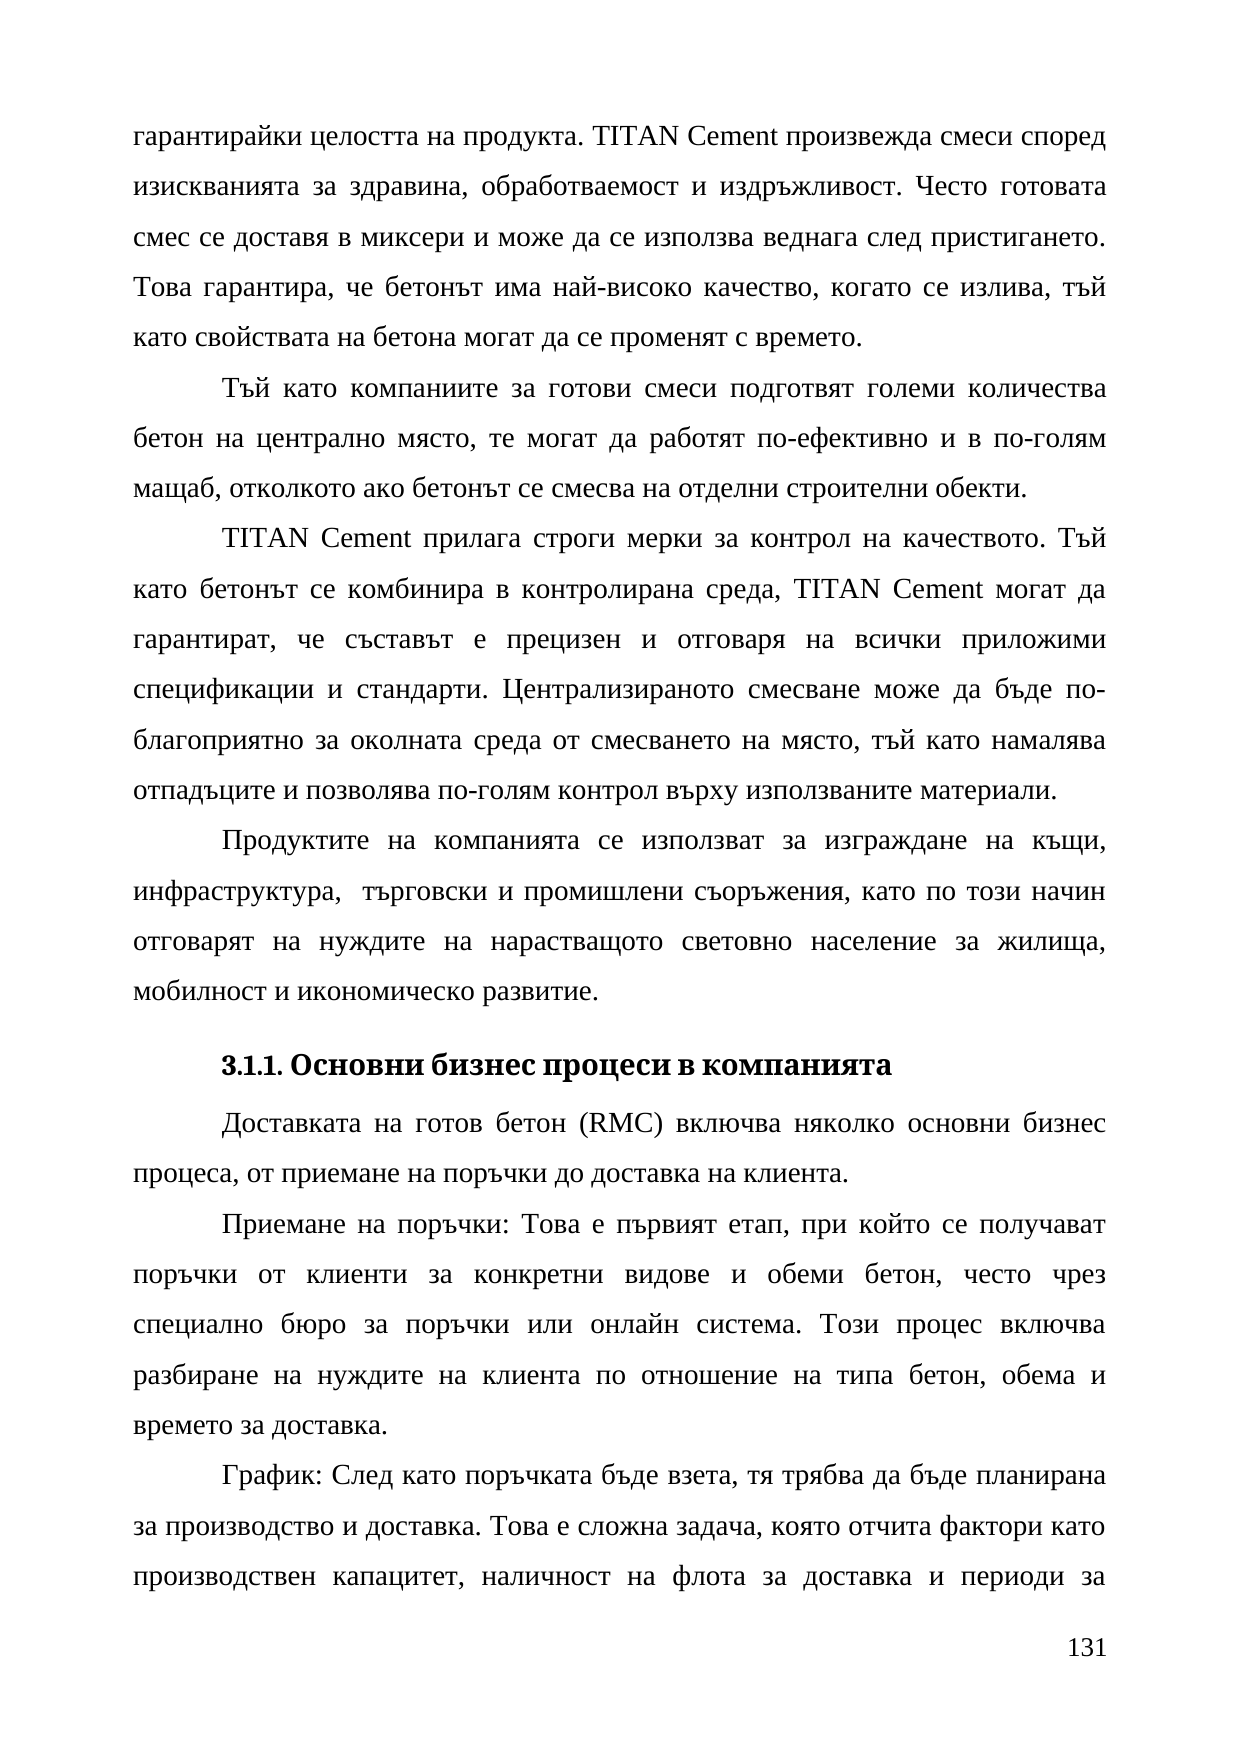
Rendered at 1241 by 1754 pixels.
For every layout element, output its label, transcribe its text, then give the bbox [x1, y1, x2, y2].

text TITAN Cement прилага строги мерки за контрол на качеството. Тъй като бетонът се комбинира в контролирана среда, TITAN Cement могат да гарантират, че съставът е прецизен и отговаря на всички приложими спецификации и стандарти. Централизираното смесване може да бъде по-благоприятно за околната среда от смесването на място, тъй като намалява отпадъците и позволява по-голям контрол върху използваните материали. [133, 521, 1107, 806]
text Приемане на поръчки: Това е първият етап, при който се получават поръчки от клиенти за конкретни видове и обеми бетон, често чрез специално бюро за поръчки или онлайн система. Този процес включва разбиране на нуждите на клиента по отношение на типа бетон, обема и времето за доставка. [133, 1206, 1107, 1441]
text Доставката на готов бетон (RMC) включва няколко основни бизнес процеса, от приемане на поръчки до доставка на клиента. [133, 1105, 1107, 1189]
subtitle 3.1.1. Основни бизнес процеси в компанията [133, 1049, 1107, 1082]
text Тъй като компаниите за готови смеси подготвят големи количества бетон на централно място, те могат да работят по-ефективно и в по-голям мащаб, отколкото ако бетонът се смесва на отделни строителни обекти. [133, 370, 1107, 504]
text Продуктите на компанията се използват за изграждане на къщи, инфраструктура, търговски и промишлени съоръжения, като по този начин отговарят на нуждите на нарастващото световно население за жилища, мобилност и икономическо развитие. [133, 822, 1107, 1007]
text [133, 1457, 1107, 1592]
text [133, 118, 1107, 353]
